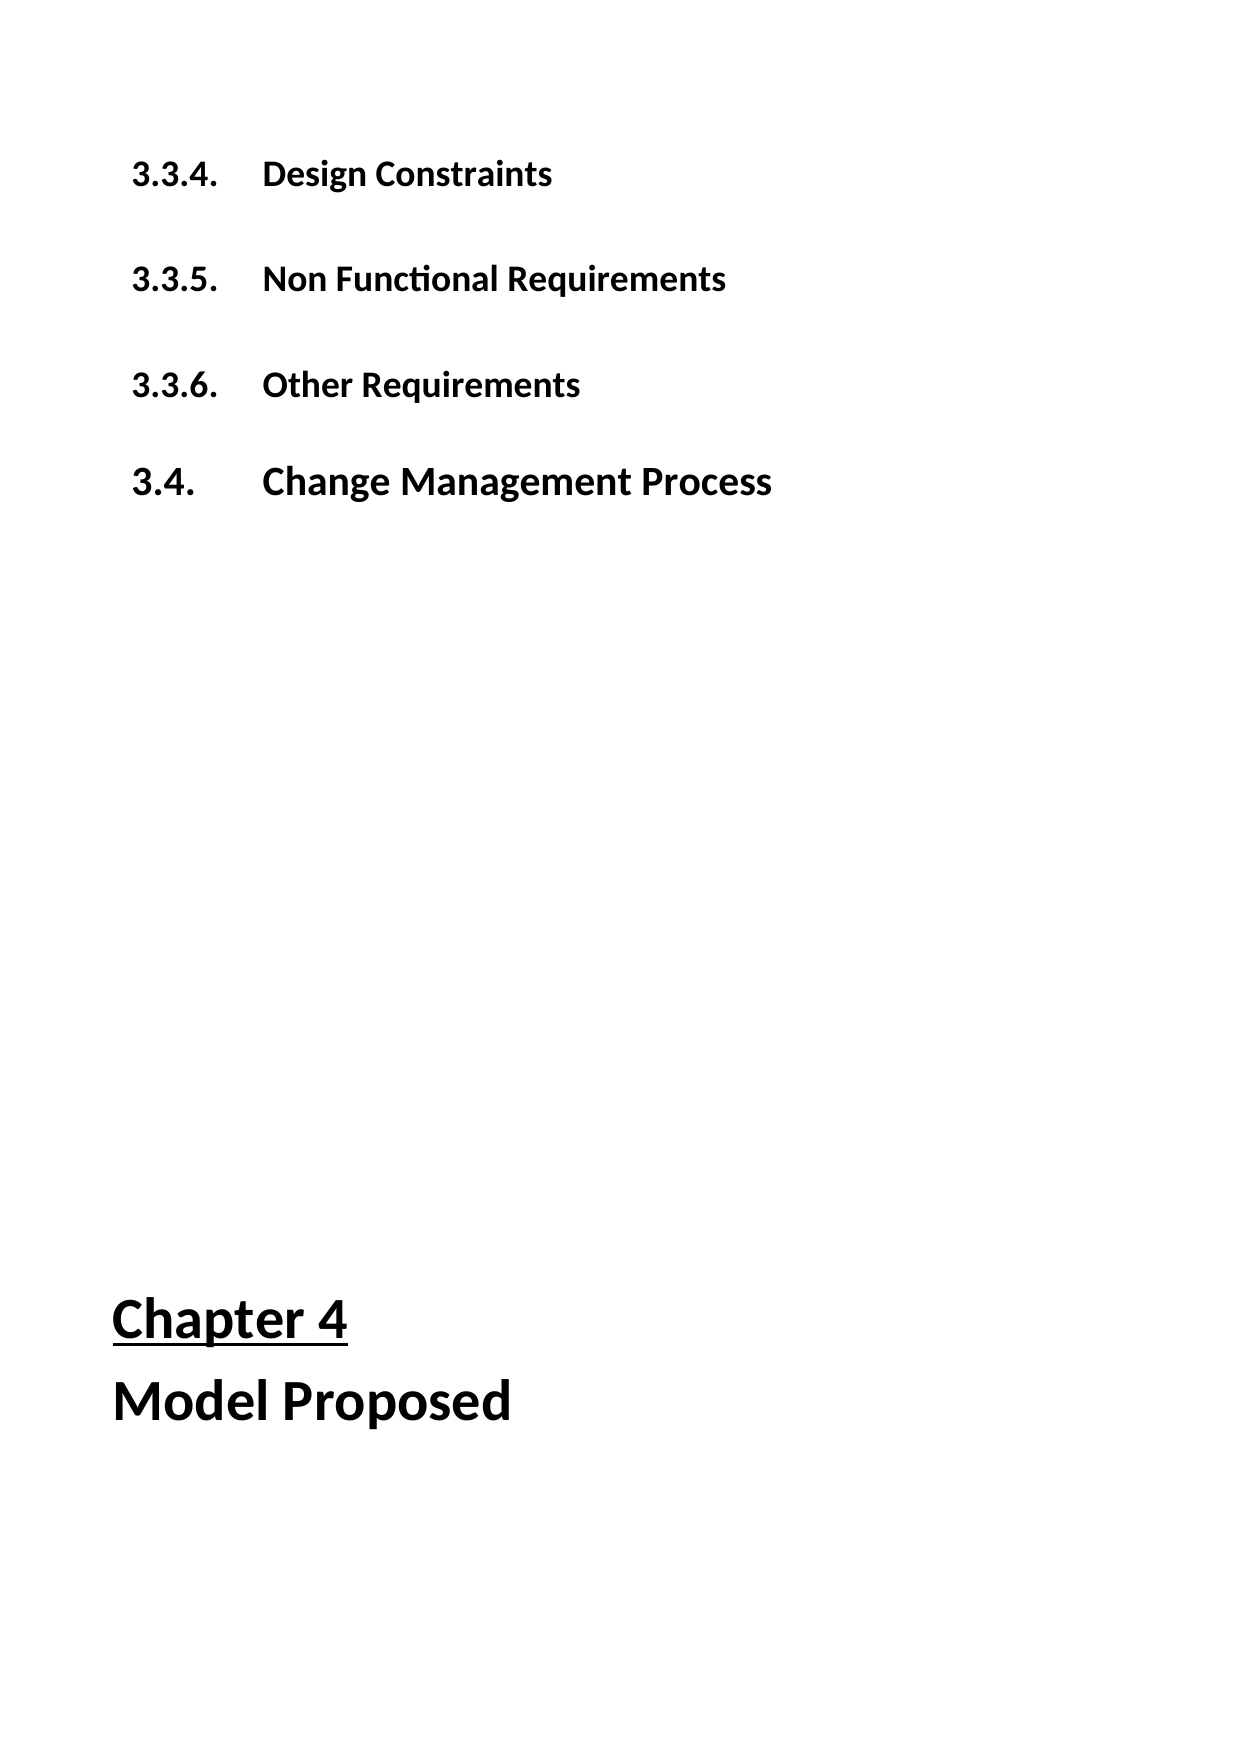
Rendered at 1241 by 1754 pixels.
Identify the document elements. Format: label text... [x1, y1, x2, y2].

text 3.3.5. Non Functional Requirements [131, 255, 1128, 301]
text 3.3.6. Other Requirements [131, 361, 1128, 407]
text 3.3.4. Design Constraints [131, 150, 1128, 196]
text 3.4. Change Management Process [131, 454, 1128, 505]
text Model Proposed [112, 1364, 1128, 1435]
text Chapter 4 [112, 1282, 1128, 1353]
